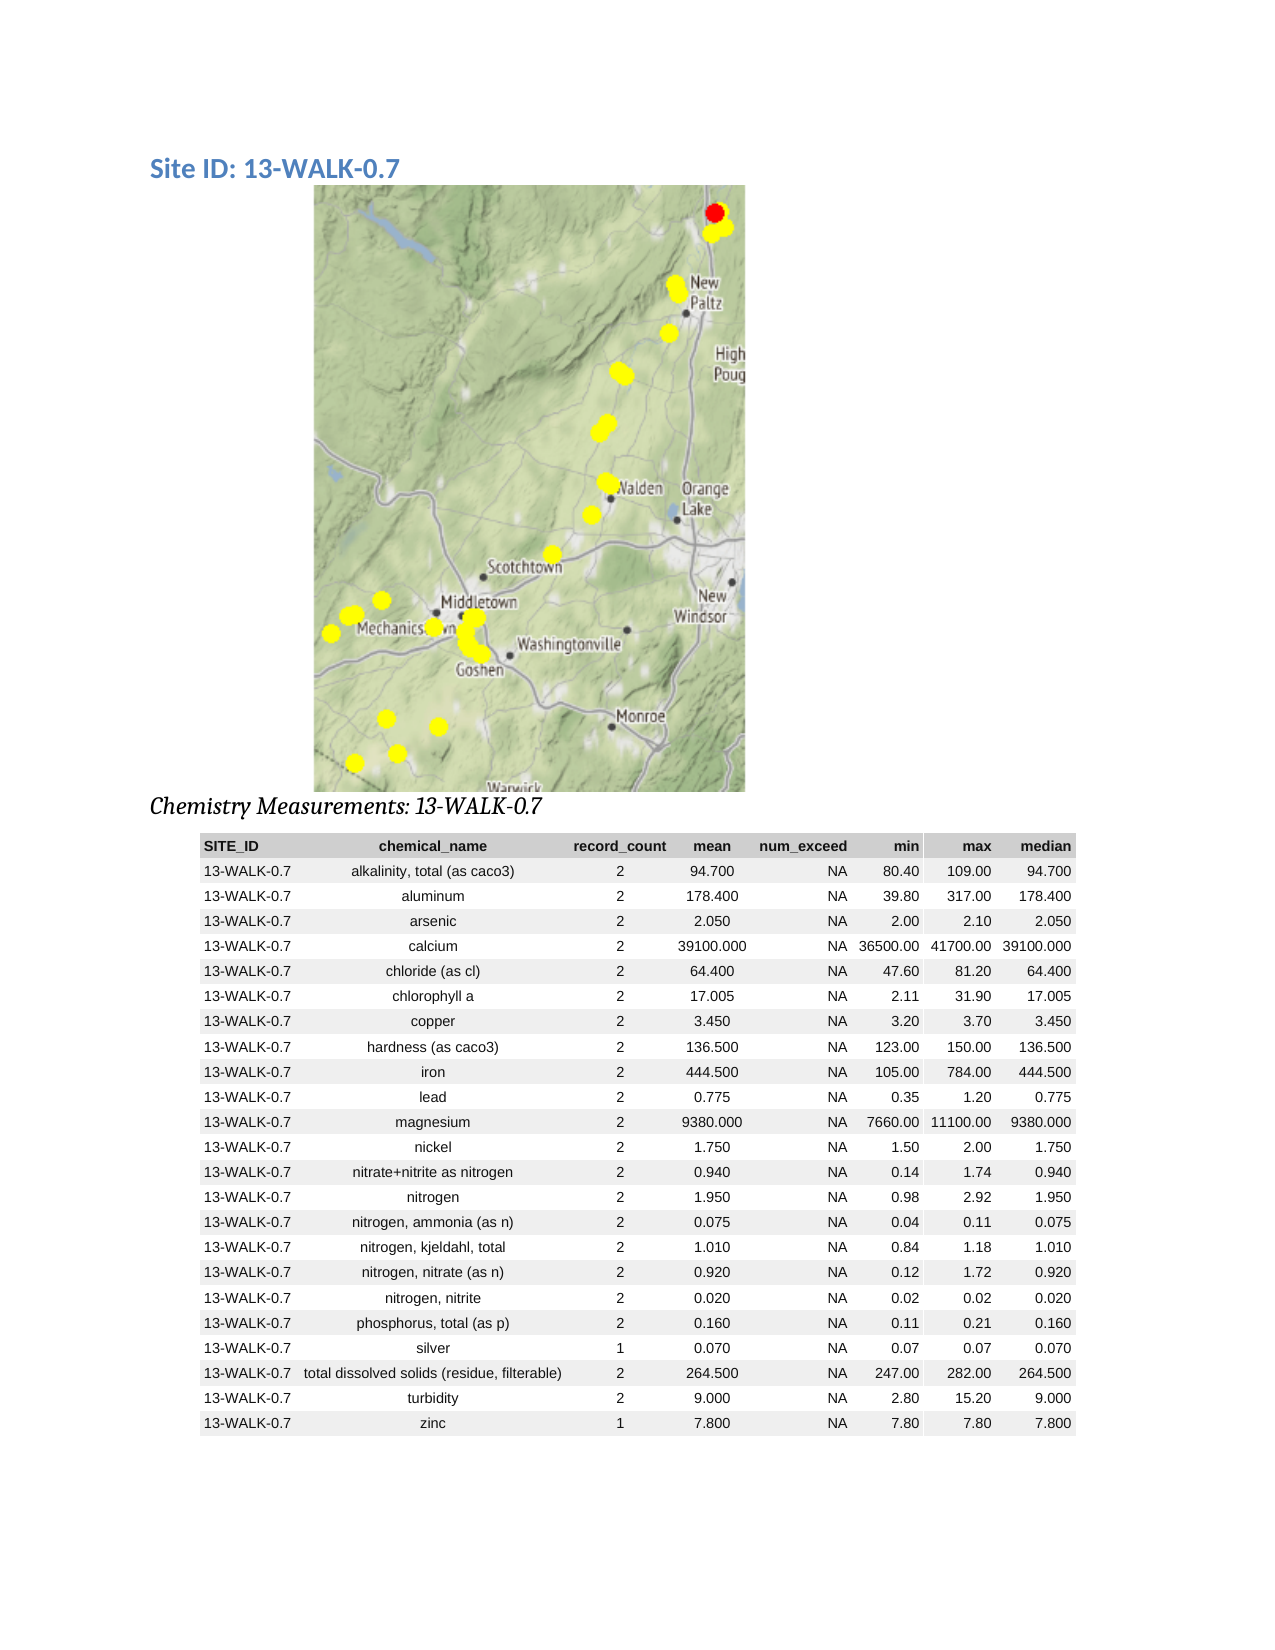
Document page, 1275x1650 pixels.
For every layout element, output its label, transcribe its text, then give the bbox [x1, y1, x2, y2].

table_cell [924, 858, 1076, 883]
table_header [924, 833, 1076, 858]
picture [150, 185, 908, 792]
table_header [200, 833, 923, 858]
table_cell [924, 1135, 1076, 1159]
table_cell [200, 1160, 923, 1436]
text Chemistry Measurements: 13-WALK-0.7 [150, 792, 1125, 821]
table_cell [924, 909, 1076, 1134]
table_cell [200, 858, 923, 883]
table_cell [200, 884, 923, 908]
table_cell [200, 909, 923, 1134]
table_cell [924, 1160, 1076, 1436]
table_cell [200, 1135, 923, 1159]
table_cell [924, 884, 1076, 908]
